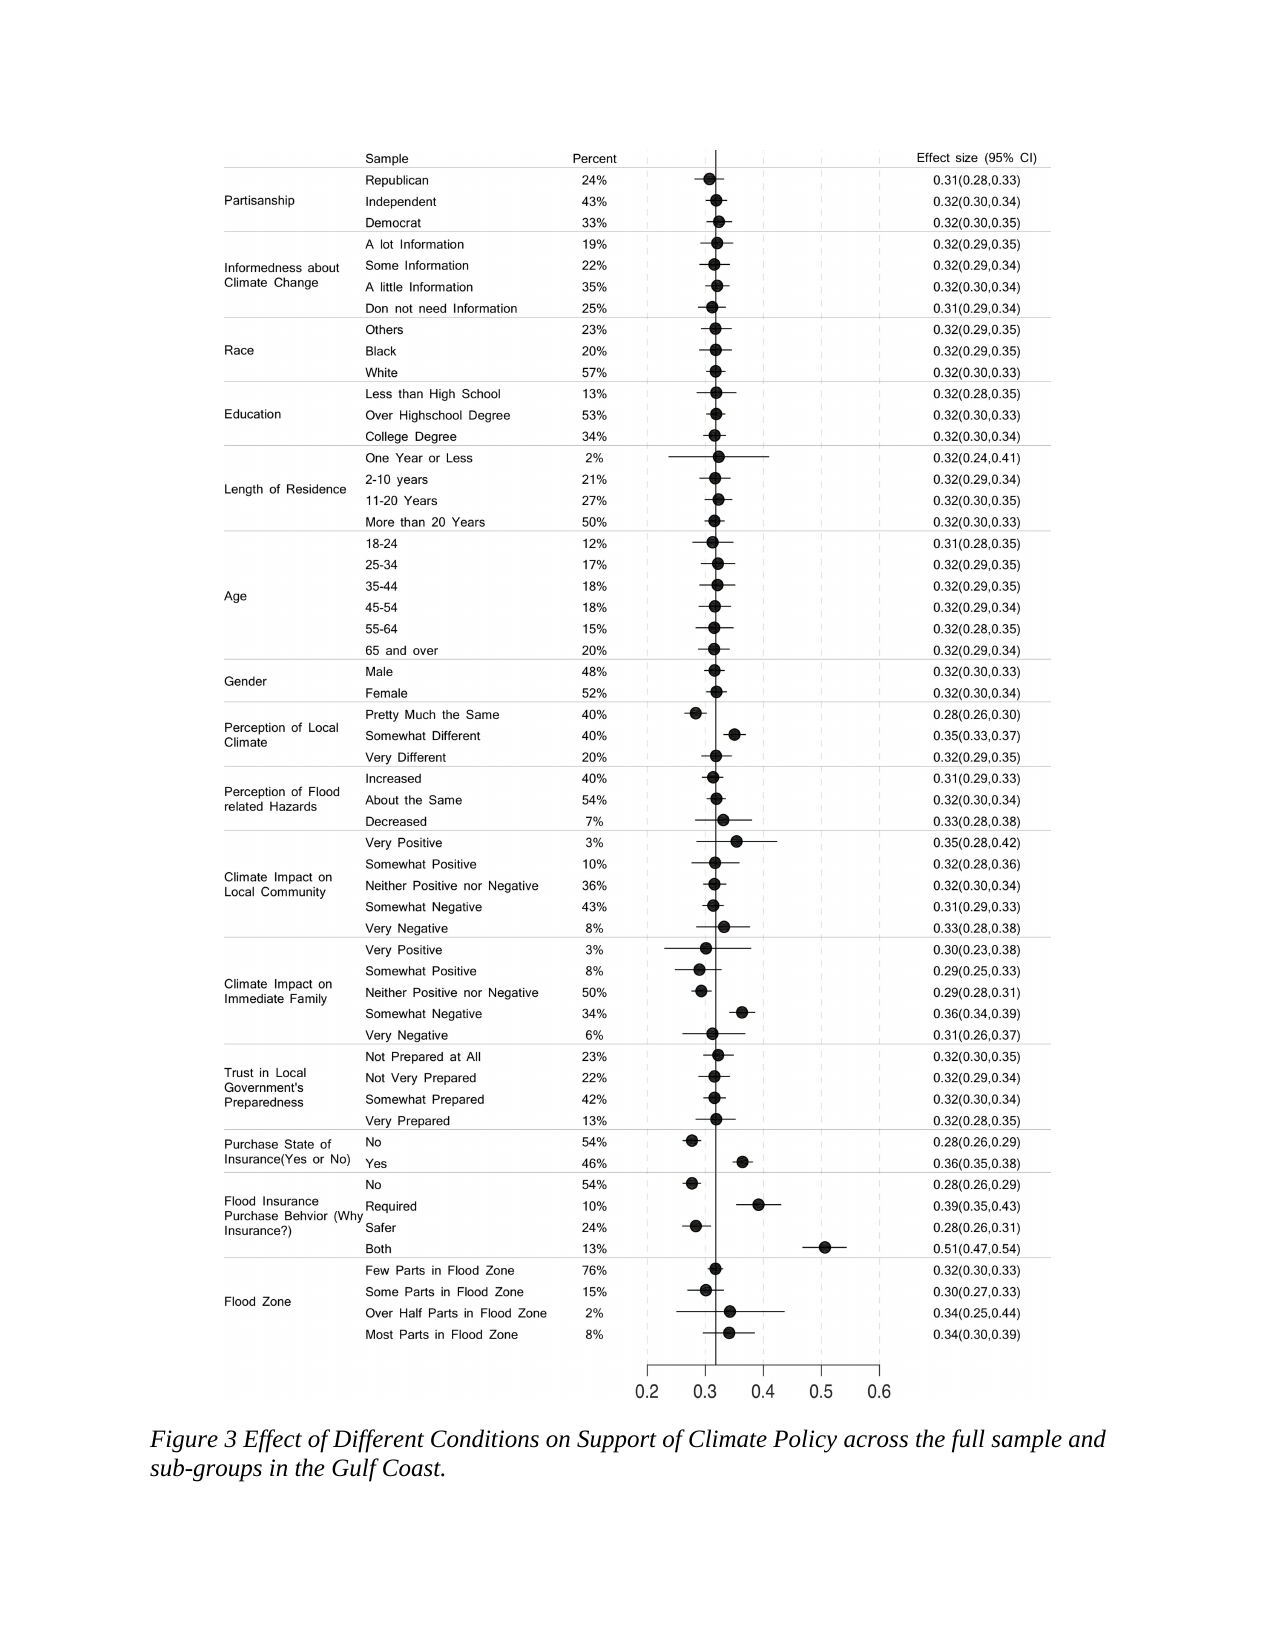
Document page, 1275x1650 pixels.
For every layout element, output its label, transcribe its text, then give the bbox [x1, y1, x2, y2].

text Figure 3 Effect of Different Conditions on Support of Climate Policy across the full sample and sub-groups in the Gulf Coast. [150, 1424, 1125, 1482]
